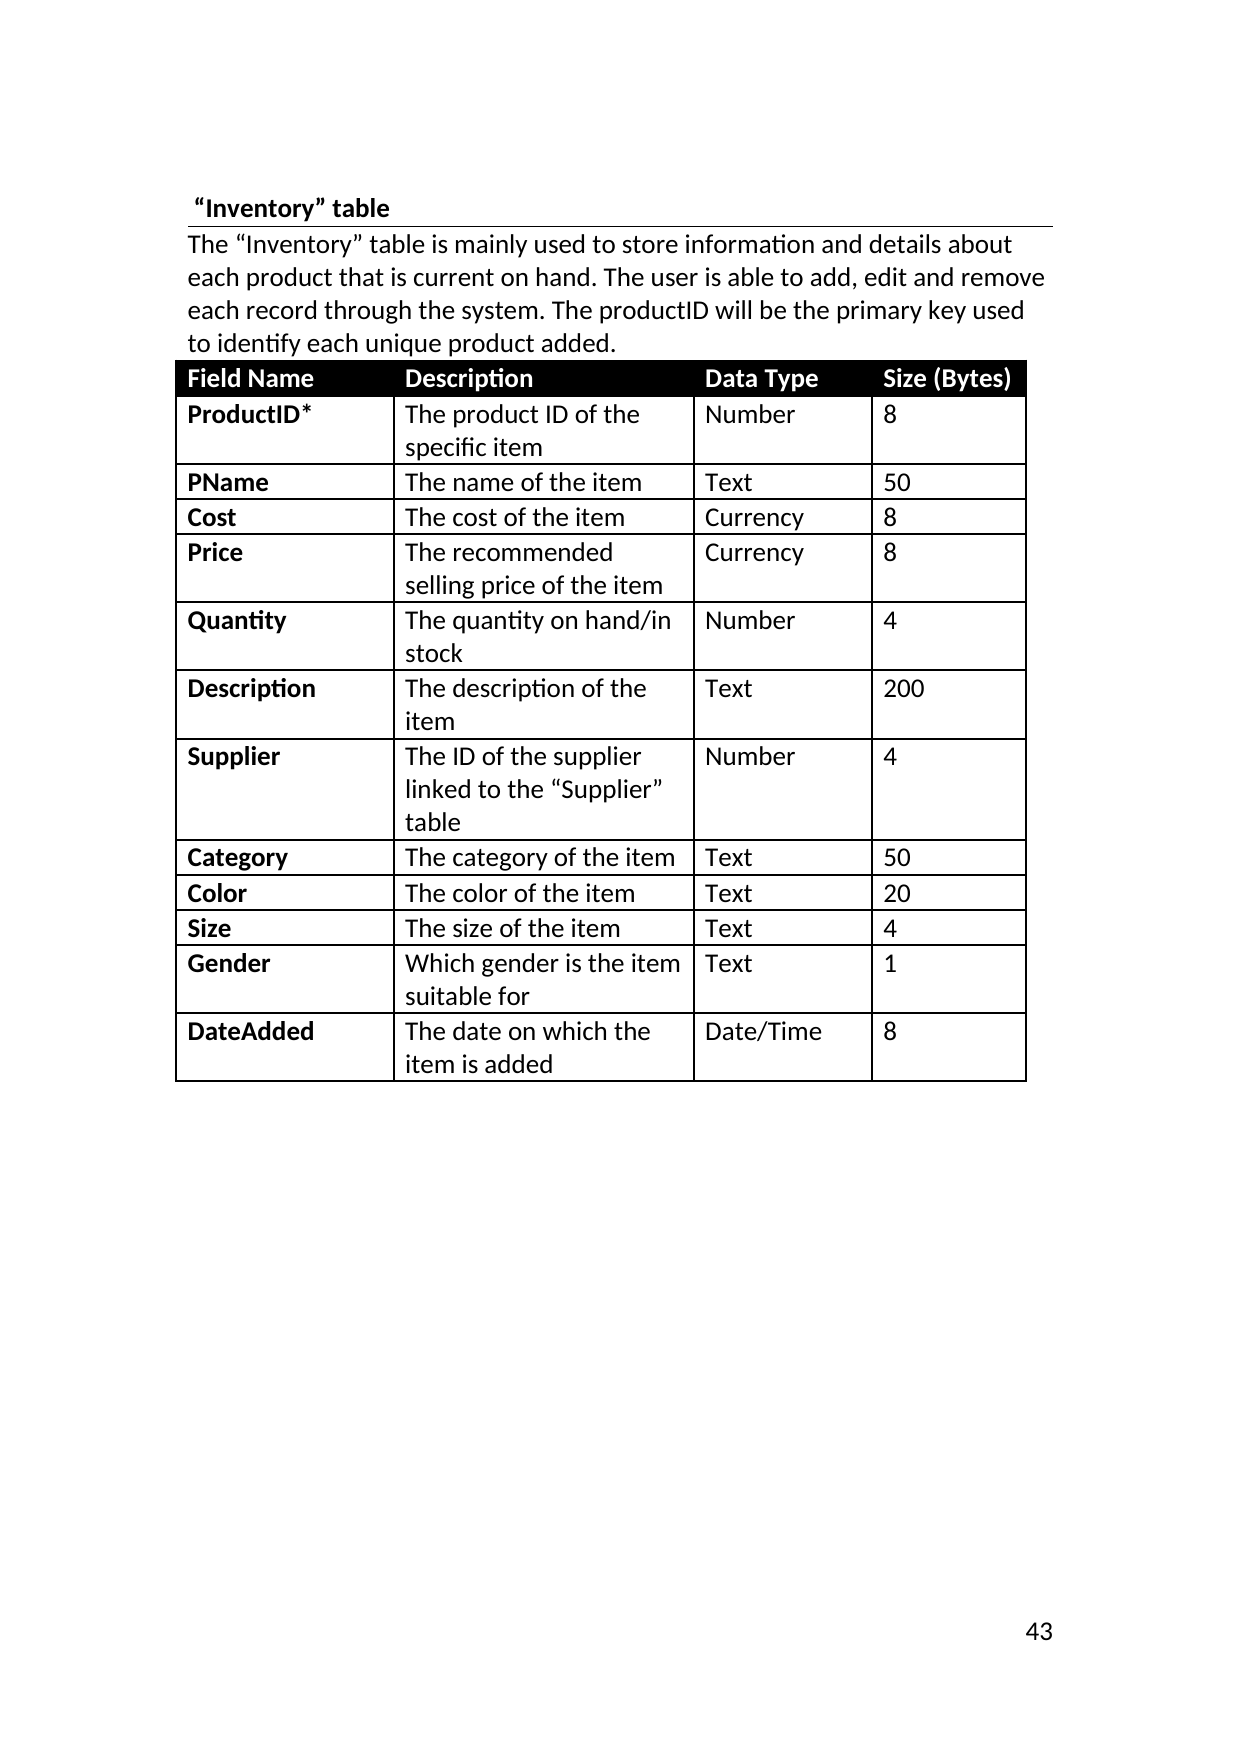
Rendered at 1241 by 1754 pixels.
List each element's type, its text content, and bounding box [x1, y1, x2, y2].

table_cell The size of the item [395, 911, 693, 944]
table_header Data Type [695, 362, 871, 395]
table_cell Number [695, 603, 871, 669]
subtitle “Inventory” table [187, 191, 1053, 227]
table_cell 20 [873, 876, 1025, 909]
table_cell Date/Time [695, 1014, 871, 1080]
table_header Description [395, 362, 693, 395]
table_cell The product ID of the specific item [395, 397, 693, 463]
table_cell Color [177, 876, 393, 909]
text The “Inventory” table is mainly used to store information and details about each product that is current on hand. The user is able to add, edit and remove each record through the system. The productID will be the primary key used to identify each unique product added. [187, 227, 1053, 359]
table_cell The ID of the supplier linked to the “Supplier” table [395, 740, 693, 838]
table_cell Price [177, 535, 393, 601]
table_cell DateAdded [177, 1014, 393, 1080]
table_cell Cost [177, 500, 393, 533]
table_cell The category of the item [395, 841, 693, 874]
table_cell Text [695, 876, 871, 909]
table_cell The date on which the item is added [395, 1014, 693, 1080]
table_cell 8 [873, 500, 1025, 533]
table_cell 8 [873, 535, 1025, 601]
table_cell Number [695, 740, 871, 838]
table_cell 50 [873, 465, 1025, 498]
table_cell Currency [695, 535, 871, 601]
table_cell Text [695, 841, 871, 874]
table_cell Description [177, 671, 393, 737]
table_cell 8 [873, 397, 1025, 463]
table_cell 50 [873, 841, 1025, 874]
table_header Size (Bytes) [873, 362, 1025, 395]
table_cell 1 [873, 946, 1025, 1012]
table_cell Number [695, 397, 871, 463]
table_cell Currency [695, 500, 871, 533]
table_cell Quantity [177, 603, 393, 669]
table_cell 8 [873, 1014, 1025, 1080]
table_cell The recommended selling price of the item [395, 535, 693, 601]
table_cell Text [695, 911, 871, 944]
table_cell Category [177, 841, 393, 874]
table_cell Size [177, 911, 393, 944]
table_cell The name of the item [395, 465, 693, 498]
table_cell PName [177, 465, 393, 498]
table_cell Text [695, 465, 871, 498]
table_cell Gender [177, 946, 393, 1012]
table_cell Supplier [177, 740, 393, 838]
table_cell The quantity on hand/in stock [395, 603, 693, 669]
table_cell ProductID* [177, 397, 393, 463]
table_cell The description of the item [395, 671, 693, 737]
table_cell The color of the item [395, 876, 693, 909]
table_cell Which gender is the item suitable for [395, 946, 693, 1012]
table_cell 4 [873, 603, 1025, 669]
table_cell The cost of the item [395, 500, 693, 533]
table_cell 4 [873, 740, 1025, 838]
table_cell Text [695, 946, 871, 1012]
table_cell Text [695, 671, 871, 737]
table_cell 200 [873, 671, 1025, 737]
table_cell 4 [873, 911, 1025, 944]
table_header Field Name [177, 362, 393, 395]
